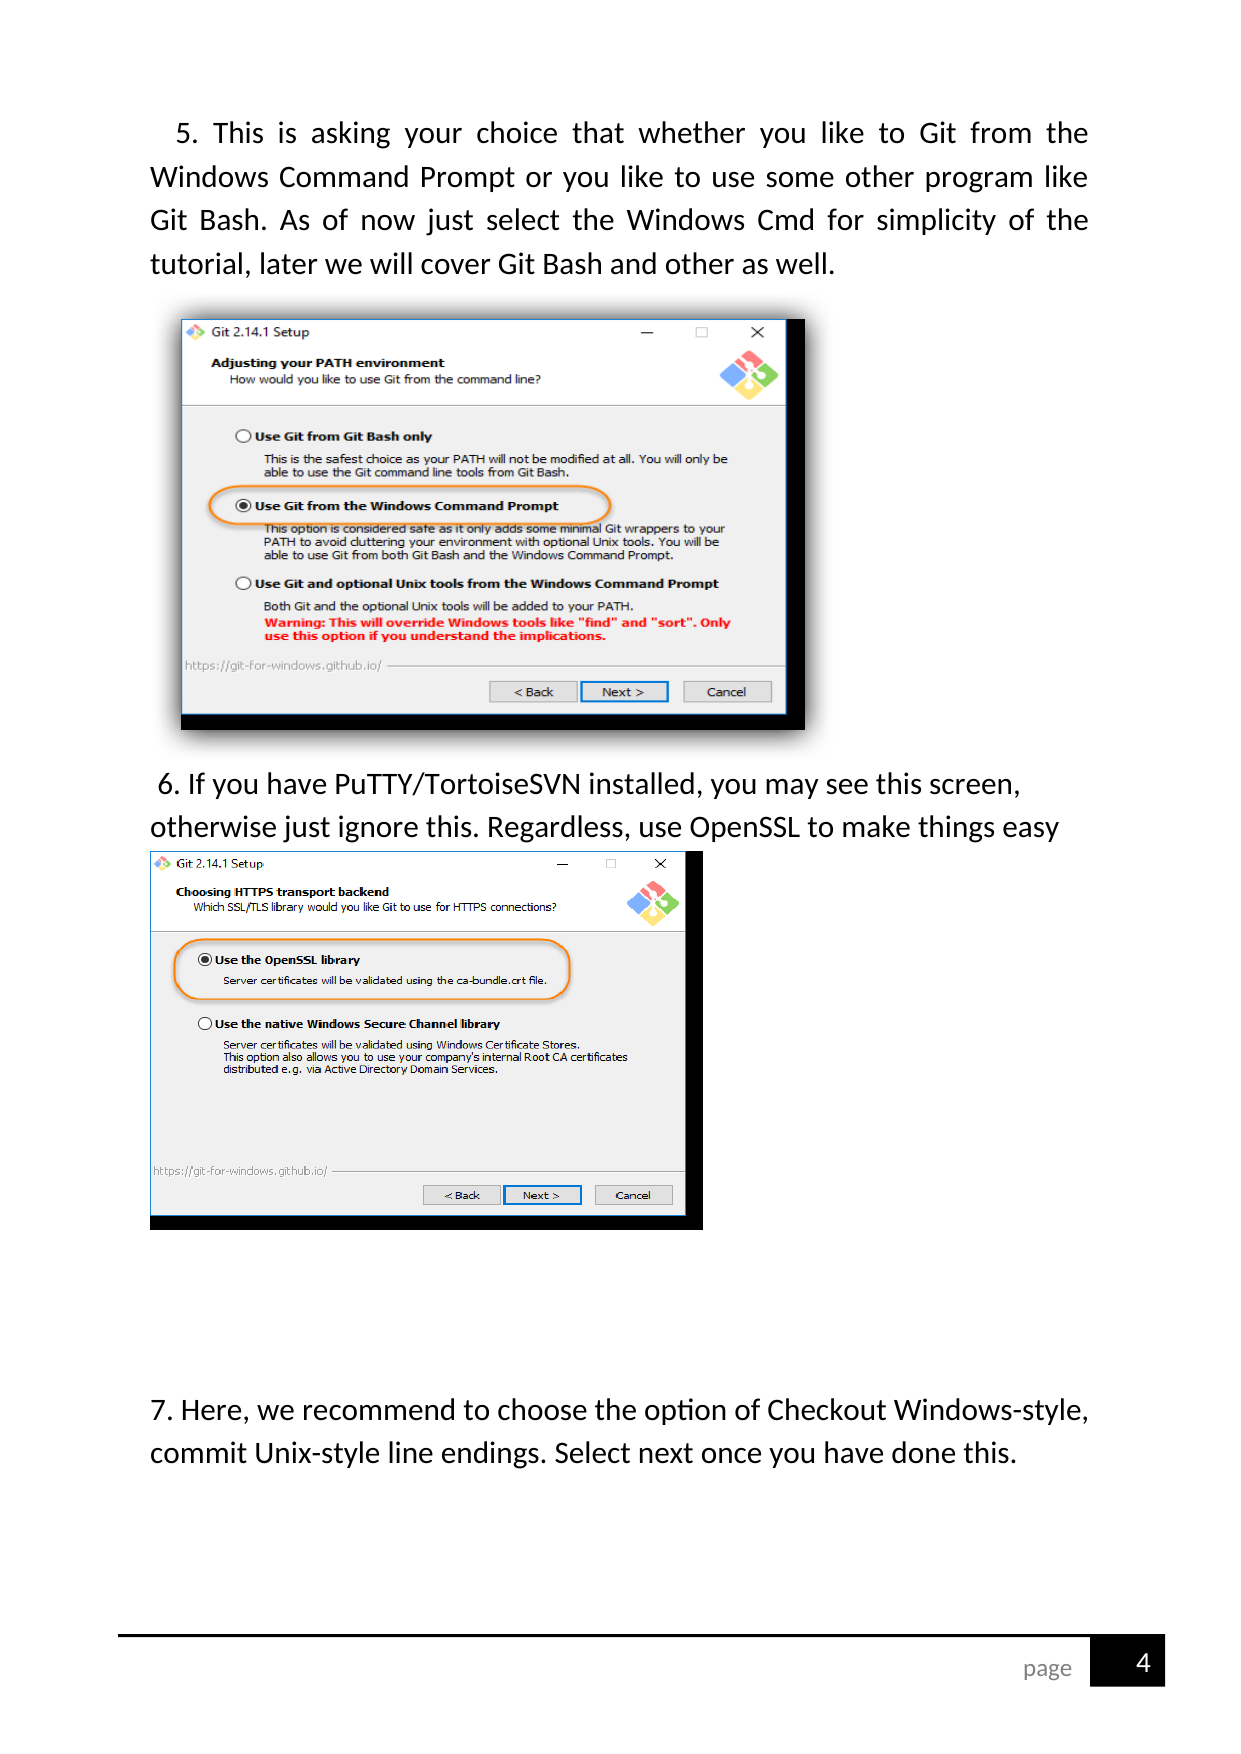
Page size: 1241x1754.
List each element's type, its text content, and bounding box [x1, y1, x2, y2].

picture [181, 319, 805, 730]
text 5. This is asking your choice that whether you like to Git from the Windows Command Prompt or you like to use some other program like Git Bash. As of now just select the Windows Cmd for simplicity of the tutorial, later we will cover Git Bash and other as well. [150, 113, 1090, 282]
text 6. If you have PuTTY/TortoiseSVN installed, you may see this screen, otherwise just ignore this. Regardless, use OpenSSL to make things easy [150, 764, 1090, 846]
picture [150, 851, 703, 1230]
text 7. Here, we recommend to choose the option of Checkout Windows-style, commit Unix-style line endings. Select next once you have done this. [150, 1389, 1090, 1471]
